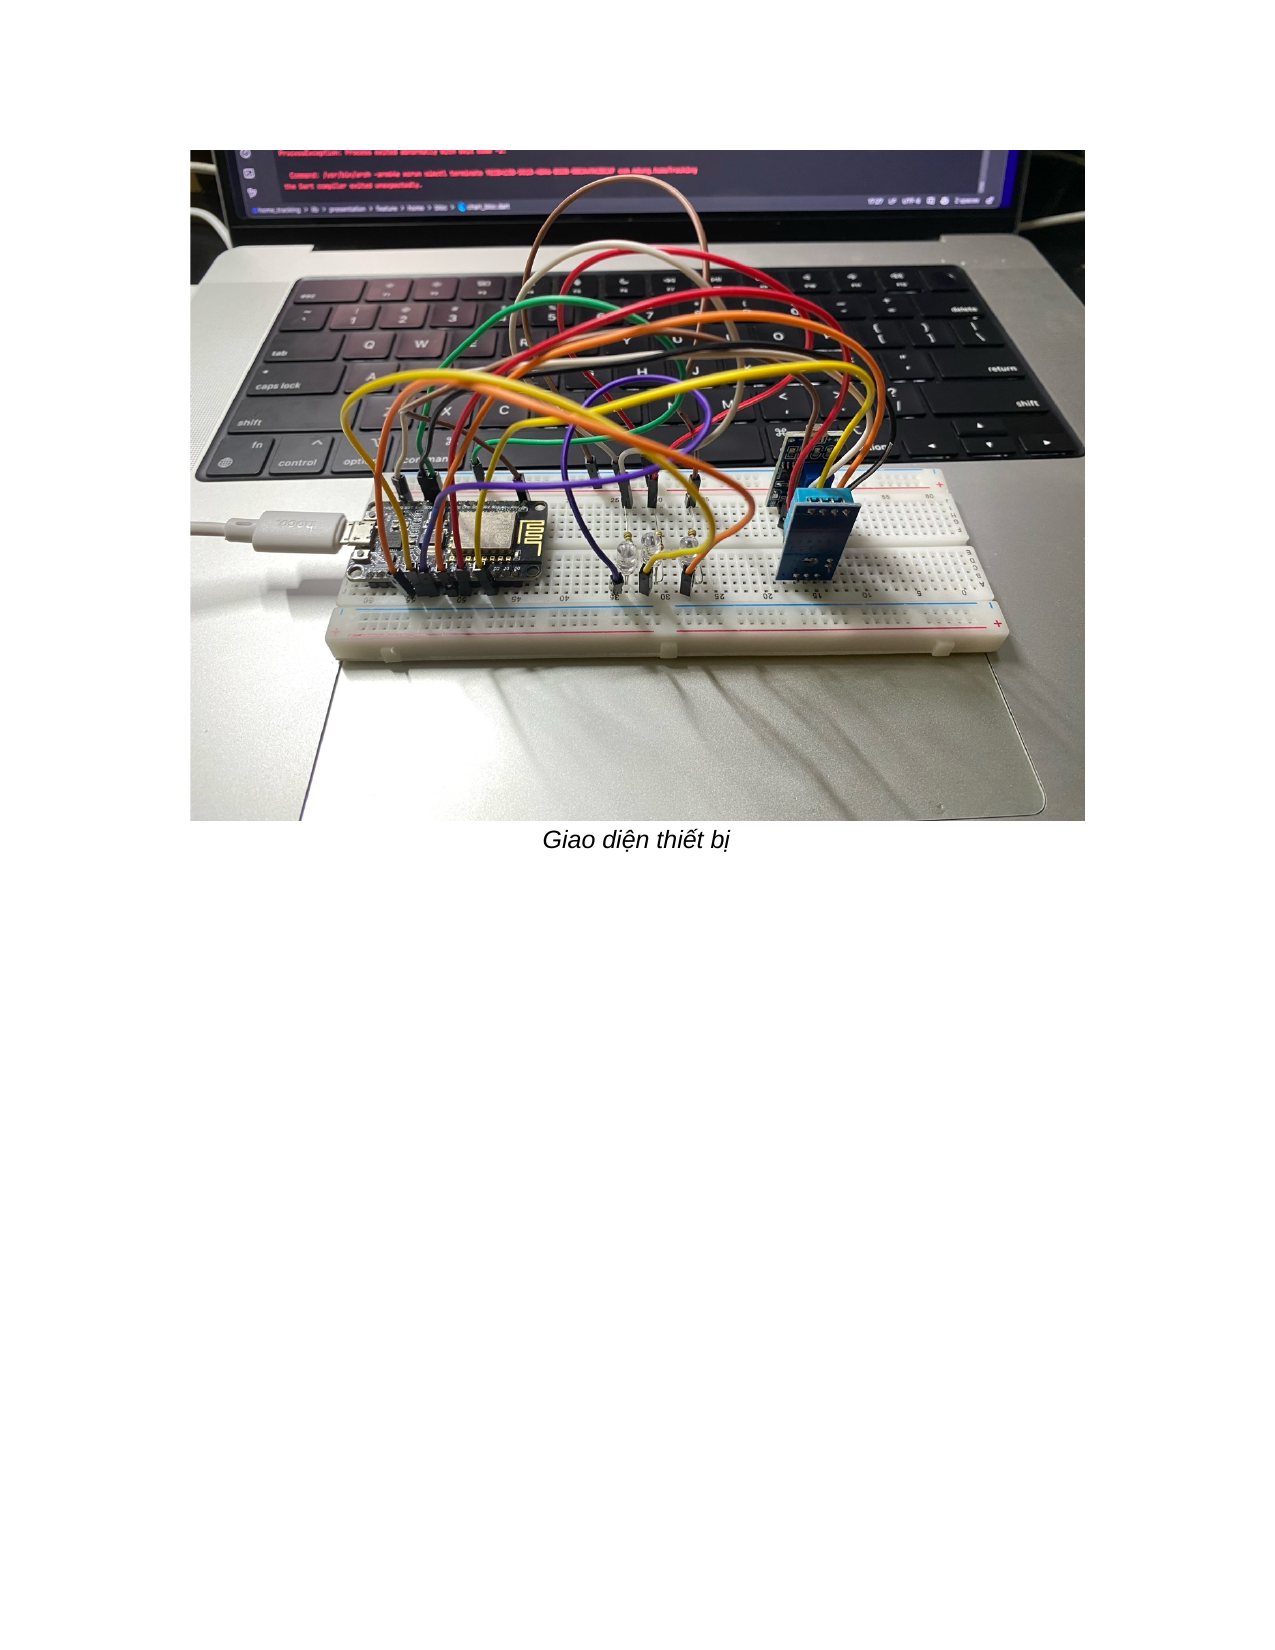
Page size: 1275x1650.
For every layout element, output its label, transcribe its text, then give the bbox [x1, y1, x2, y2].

picture [190, 150, 1085, 821]
text Giao diện thiết bị [150, 825, 1125, 853]
